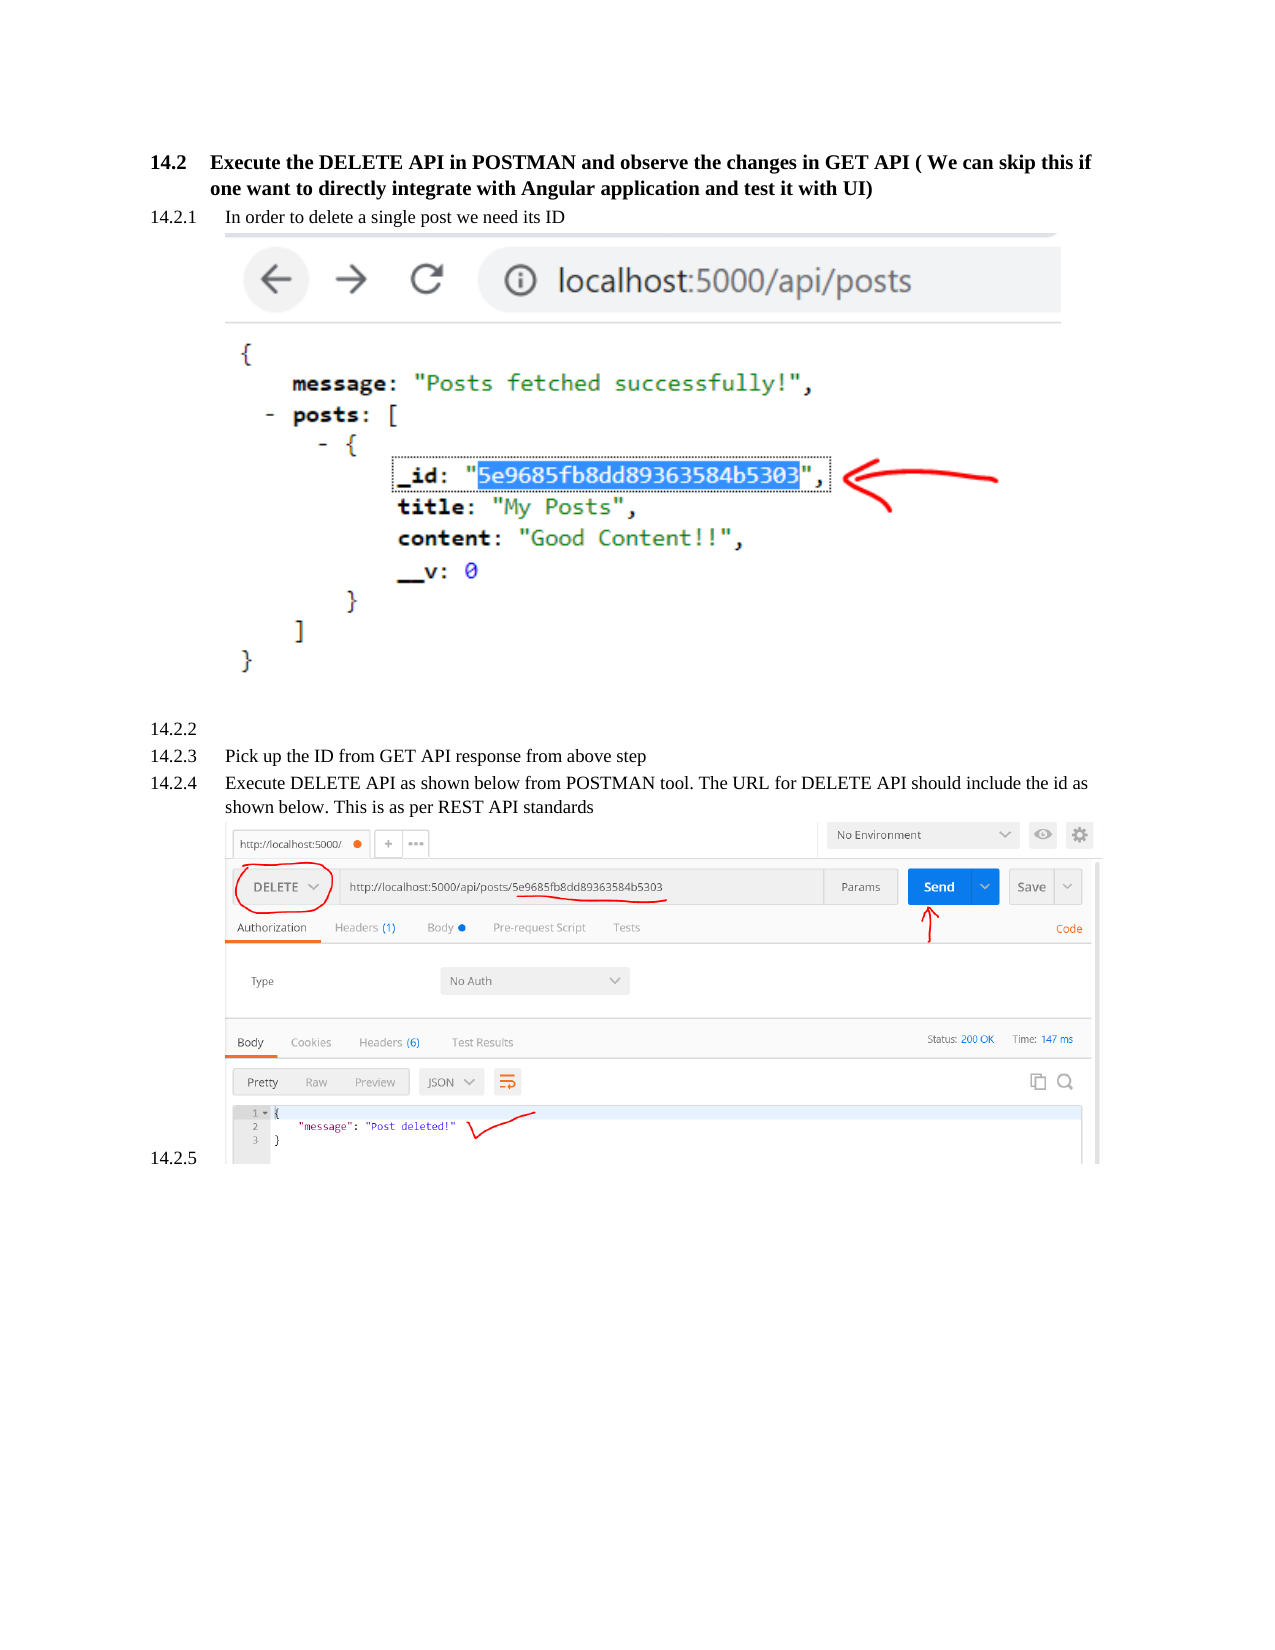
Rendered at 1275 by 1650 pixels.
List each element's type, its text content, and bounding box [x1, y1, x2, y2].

subtitle In order to delete a single post we need its ID [150, 206, 1125, 228]
picture [225, 822, 1103, 1164]
subtitle Execute DELETE API as shown below from POSTMAN tool. The URL for DELETE API should include the id as shown below. This is as per REST API standards [150, 772, 1125, 817]
picture [225, 233, 1061, 735]
subtitle Execute the DELETE API in POSTMAN and observe the changes in GET API ( We can skip this if one want to directly integrate with Angular application and test it with UI) [150, 150, 1125, 200]
subtitle Pick up the ID from GET API response from above step [150, 745, 1125, 766]
